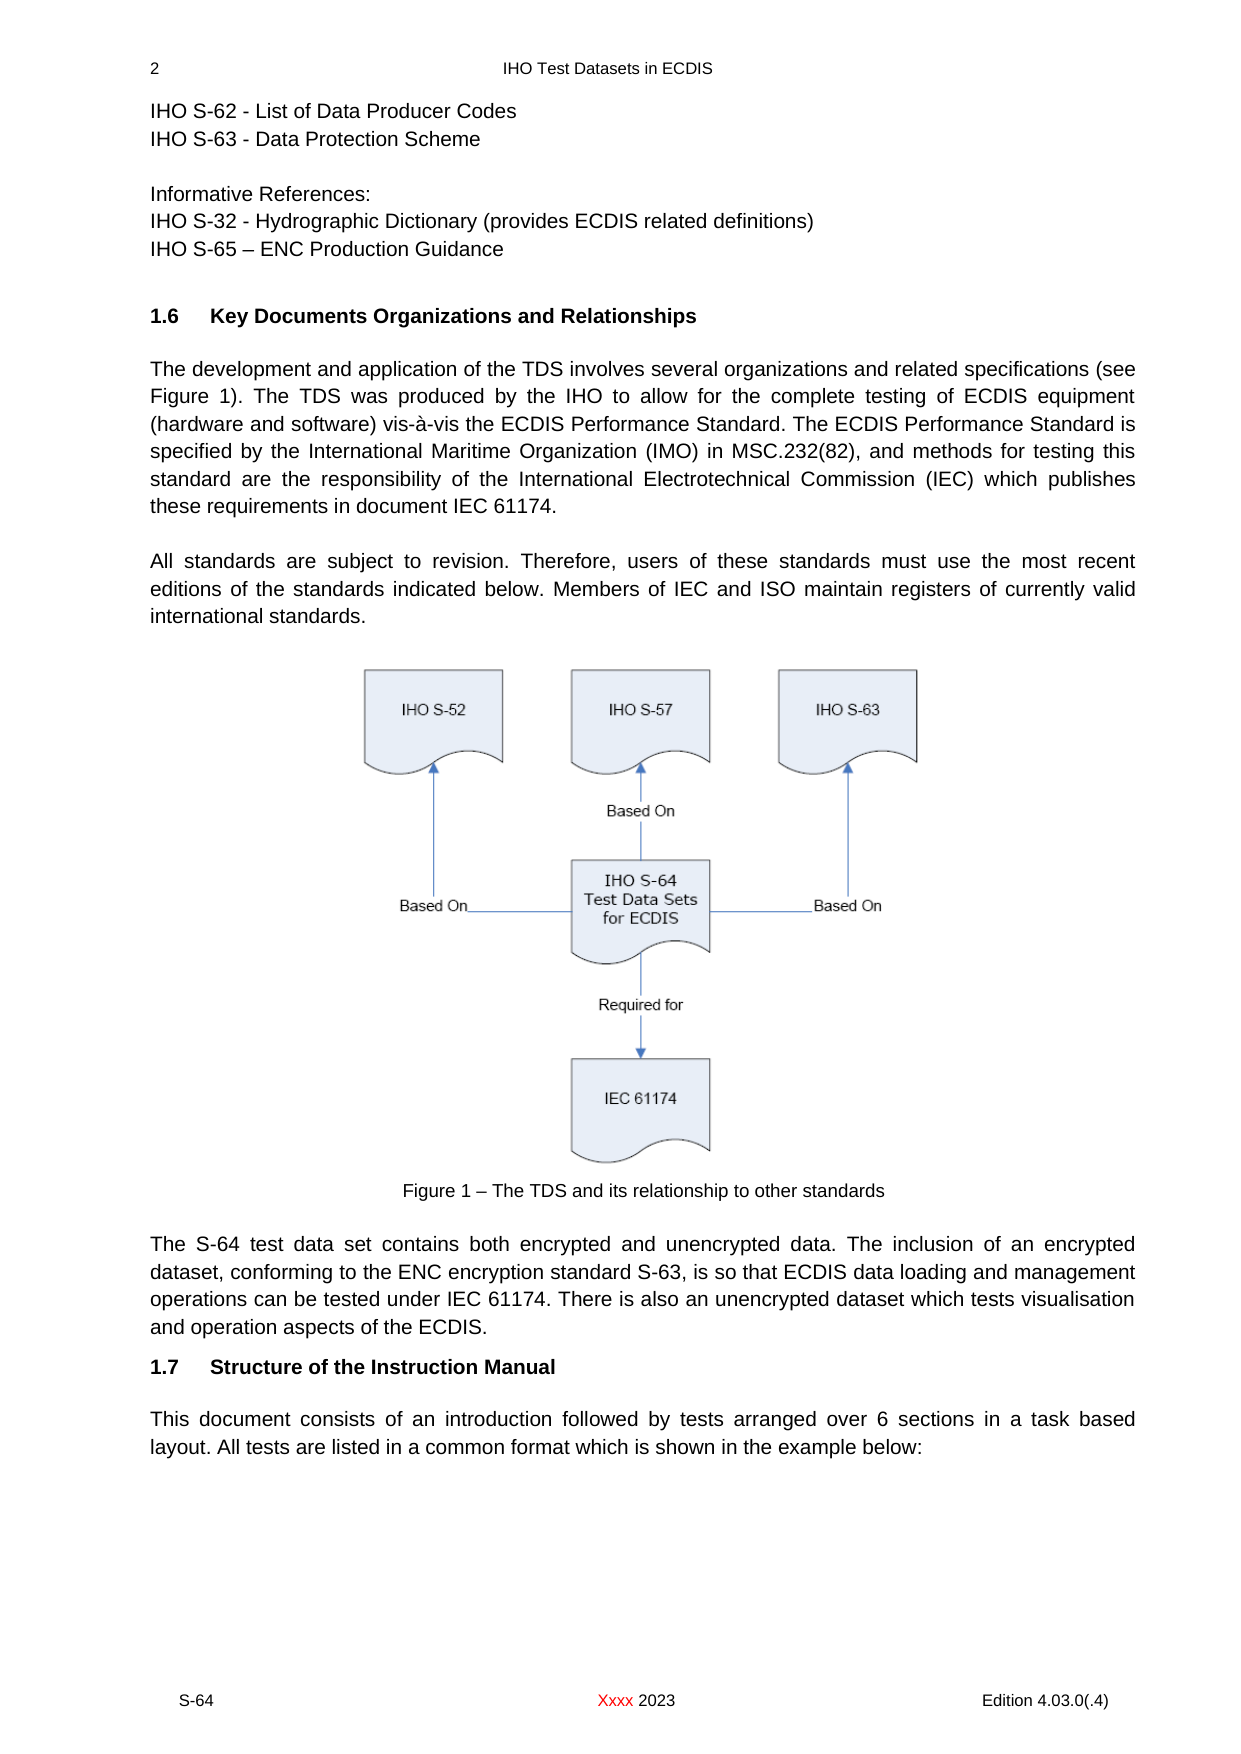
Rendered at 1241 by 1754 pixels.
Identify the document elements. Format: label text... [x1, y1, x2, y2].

text The S-64 test data set contains both encrypted and unencrypted data. The inclusion of an encrypted dataset, conforming to the ENC encryption standard S-63, is so that ECDIS data loading and management operations can be tested under IEC 61174. There is also an unencrypted dataset which tests visualisation and operation aspects of the ECDIS. [150, 1232, 1137, 1339]
text IHO S-62 - List of Data Producer Codes [150, 99, 1137, 123]
text This document consists of an introduction followed by tests arranged over 6 sections in a task based layout. All tests are listed in a common format which is shown in the example below: [150, 1407, 1137, 1459]
text Figure 1 – The TDS and its relationship to other standards [150, 1180, 1137, 1202]
text All standards are subject to revision. Therefore, users of these standards must use the most recent editions of the standards indicated below. Members of IEC and ISO maintain registers of currently valid international standards. [150, 549, 1137, 628]
picture [353, 659, 934, 1177]
text IHO S-32 - Hydrographic Dictionary (provides ECDIS related definitions) [150, 209, 1137, 233]
text The development and application of the TDS involves several organizations and related specifications (see Figure 1). The TDS was produced by the IHO to allow for the complete testing of ECDIS equipment (hardware and software) vis-à-vis the ECDIS Performance Standard. The ECDIS Performance Standard is specified by the International Maritime Organization (IMO) in MSC.232(82), and methods for testing this standard are the responsibility of the International Electrotechnical Commission (IEC) which publishes these requirements in document IEC 61174. [150, 357, 1137, 518]
text IHO S-63 - Data Protection Scheme [150, 127, 1137, 151]
subtitle Key Documents Organizations and Relationships [150, 304, 1137, 328]
text Informative References: [150, 182, 1137, 206]
text IHO S-65 – ENC Production Guidance [150, 237, 1137, 261]
subtitle Structure of the Instruction Manual [150, 1355, 1137, 1379]
